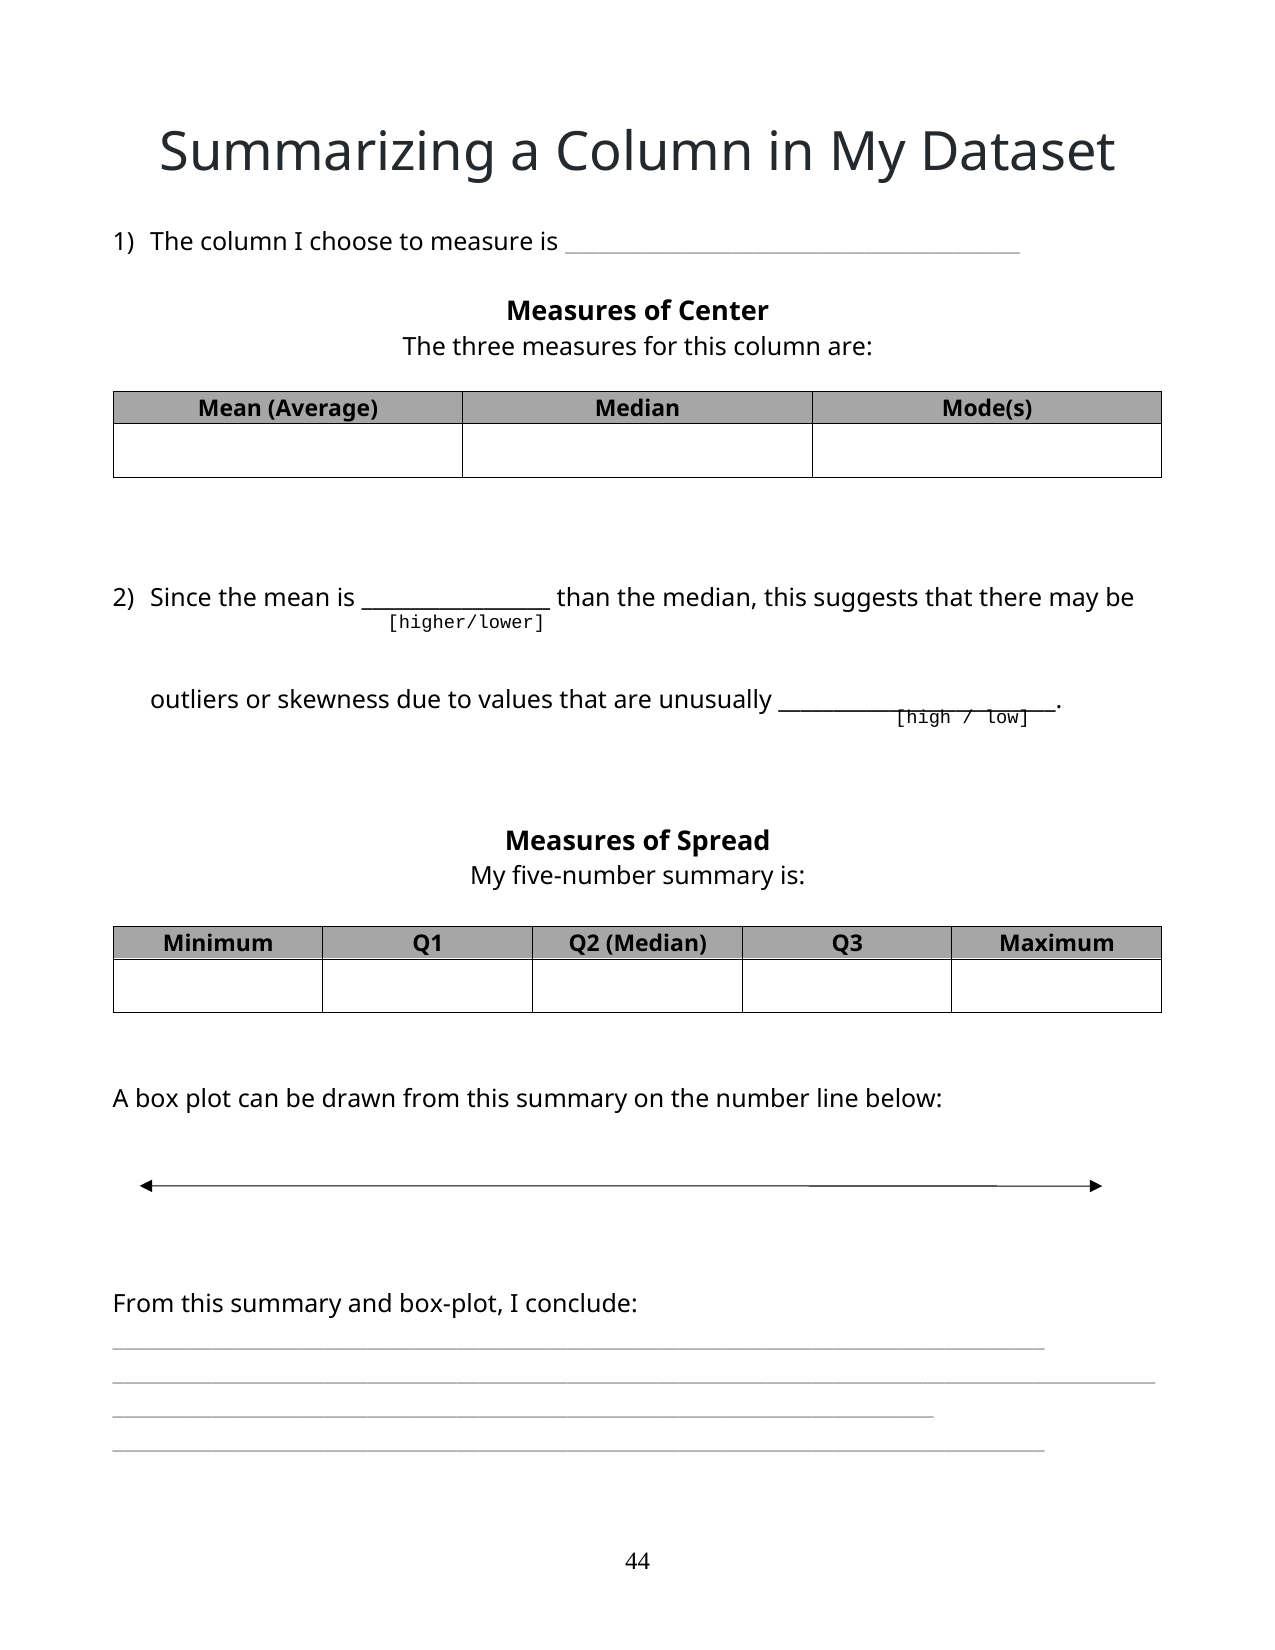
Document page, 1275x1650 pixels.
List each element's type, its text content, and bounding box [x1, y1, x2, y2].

table_cell [463, 424, 812, 477]
table_header Minimum [114, 927, 322, 958]
text From this summary and box-plot, I conclude: ____________________________________________________________________________________ ________________________________________________________________________________________________________________________________________________________________________ ____________________________________________________________________________________ [112, 1285, 1162, 1456]
table_header Median [463, 392, 812, 423]
text Measures of Spread [112, 821, 1162, 858]
table_cell [114, 960, 322, 1012]
subtitle Summarizing a Column in My Dataset [112, 112, 1162, 186]
table_cell [533, 960, 742, 1012]
list Since the mean is _________________ than the median, this suggests that there may be outliers or skewness due to values that are unusually _________________________. [112, 580, 1162, 716]
table_header Q2 (Median) [533, 927, 742, 958]
table_cell [323, 960, 532, 1012]
table_cell [114, 424, 462, 477]
list My five-number summary is: [112, 858, 1162, 892]
table_header Maximum [952, 927, 1161, 958]
table_cell [952, 960, 1161, 1012]
table_header Q3 [743, 927, 951, 958]
text Measures of Center [112, 291, 1162, 328]
table_header Mode(s) [813, 392, 1161, 423]
table_header Mean (Average) [114, 392, 462, 423]
list A box plot can be drawn from this summary on the number line below: [112, 1081, 1162, 1115]
text The three measures for this column are: [112, 328, 1162, 362]
table_header Q1 [323, 927, 532, 958]
table_cell [743, 960, 951, 1012]
table_cell [813, 424, 1161, 477]
list The column I choose to measure is _________________________________________ [112, 223, 1162, 257]
